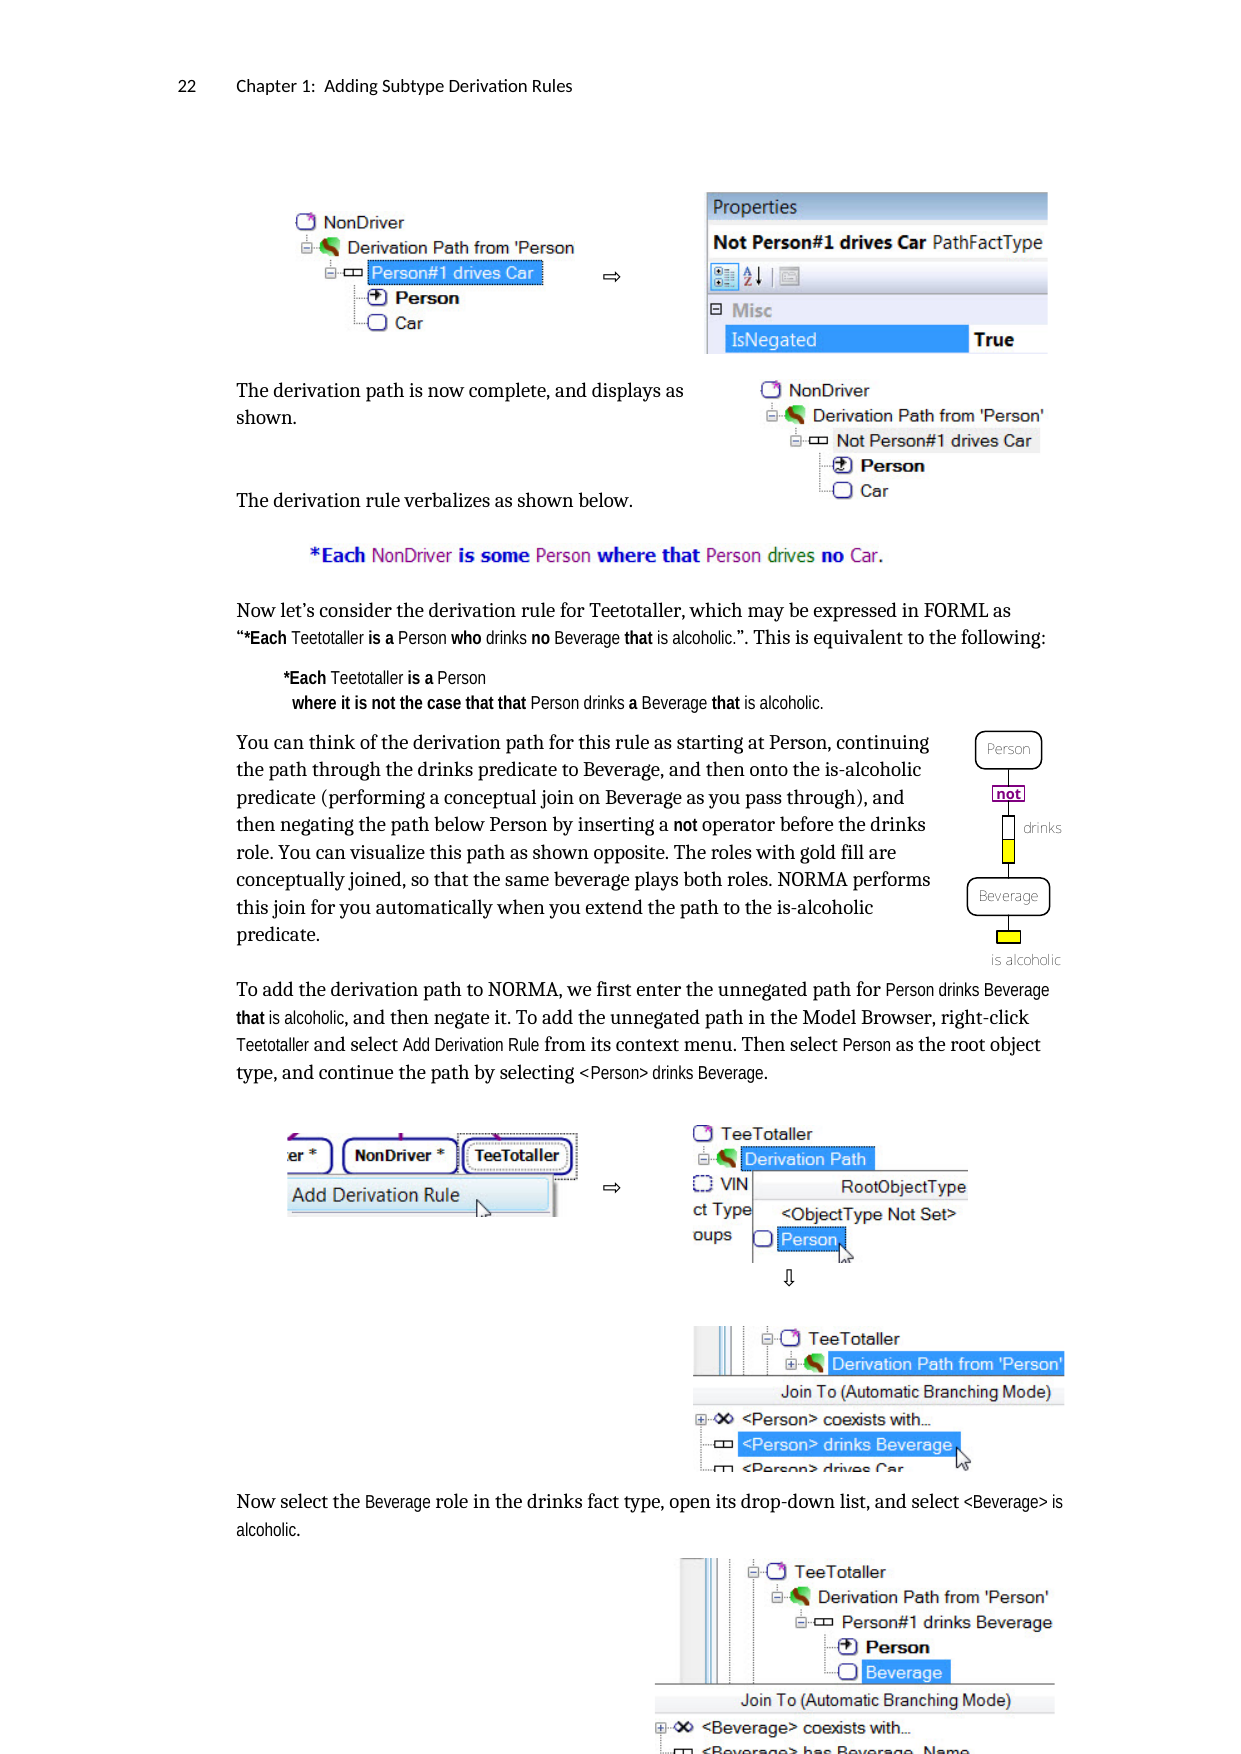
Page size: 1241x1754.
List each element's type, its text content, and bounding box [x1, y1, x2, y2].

picture [654, 1558, 1055, 1754]
text Now let’s consider the derivation rule for Teetotaller, which may be expressed in FORML as “*Each Teetotaller is a Person who drinks no Beverage that is alcoholic.”. This is equivalent to the following: [236, 598, 1063, 650]
text You can think of the derivation path for this rule as starting at Person, continuing the path through the drinks predicate to Beverage, and then onto the is-alcoholic predicate (performing a conceptual join on Beverage as you pass through), and then negating the path below Person by inserting a not operator before the drinks role. You can visualize this path as shown opposite. The roles with gold fill are conceptually joined, so that the same beverage plays both roles. NORMA performs this join for you automatically when you extend the path to the is-alcoholic predicate. [236, 731, 1063, 947]
picture [287, 1202, 579, 1217]
picture [693, 1326, 1065, 1472]
text The derivation path is now complete, and displays as shown. [236, 378, 1063, 430]
text *Each Teetotaller is a Person [283, 667, 1063, 689]
picture [295, 291, 575, 333]
text Now select the Beverage role in the drinks fact type, open its drop-down list, and select <Beverage> is alcoholic. [236, 1490, 1063, 1541]
text where it is not the case that that Person drinks a Beverage that is alcoholic. [283, 692, 1063, 713]
picture [692, 1202, 968, 1261]
text ⇩ [236, 1261, 1063, 1293]
text ⇨ [236, 1171, 1063, 1202]
picture [287, 1133, 579, 1171]
text The derivation rule verbalizes as shown below. [236, 488, 1063, 512]
picture [308, 543, 889, 570]
picture [692, 1125, 968, 1171]
picture [759, 430, 1049, 488]
text To add the derivation path to NORMA, we first enter the unnegated path for Person drinks Beverage that is alcoholic, and then negate it. To add the unnegated path in the Model Browser, right-click Teetotaller and select Add Derivation Rule from its context menu. Then select Person as the root object type, and continue the path by selecting <Person> drinks Beverage. [236, 978, 1063, 1084]
text ⇨ [236, 260, 1063, 291]
picture [703, 291, 1048, 354]
picture [703, 192, 1048, 260]
picture [295, 211, 575, 260]
